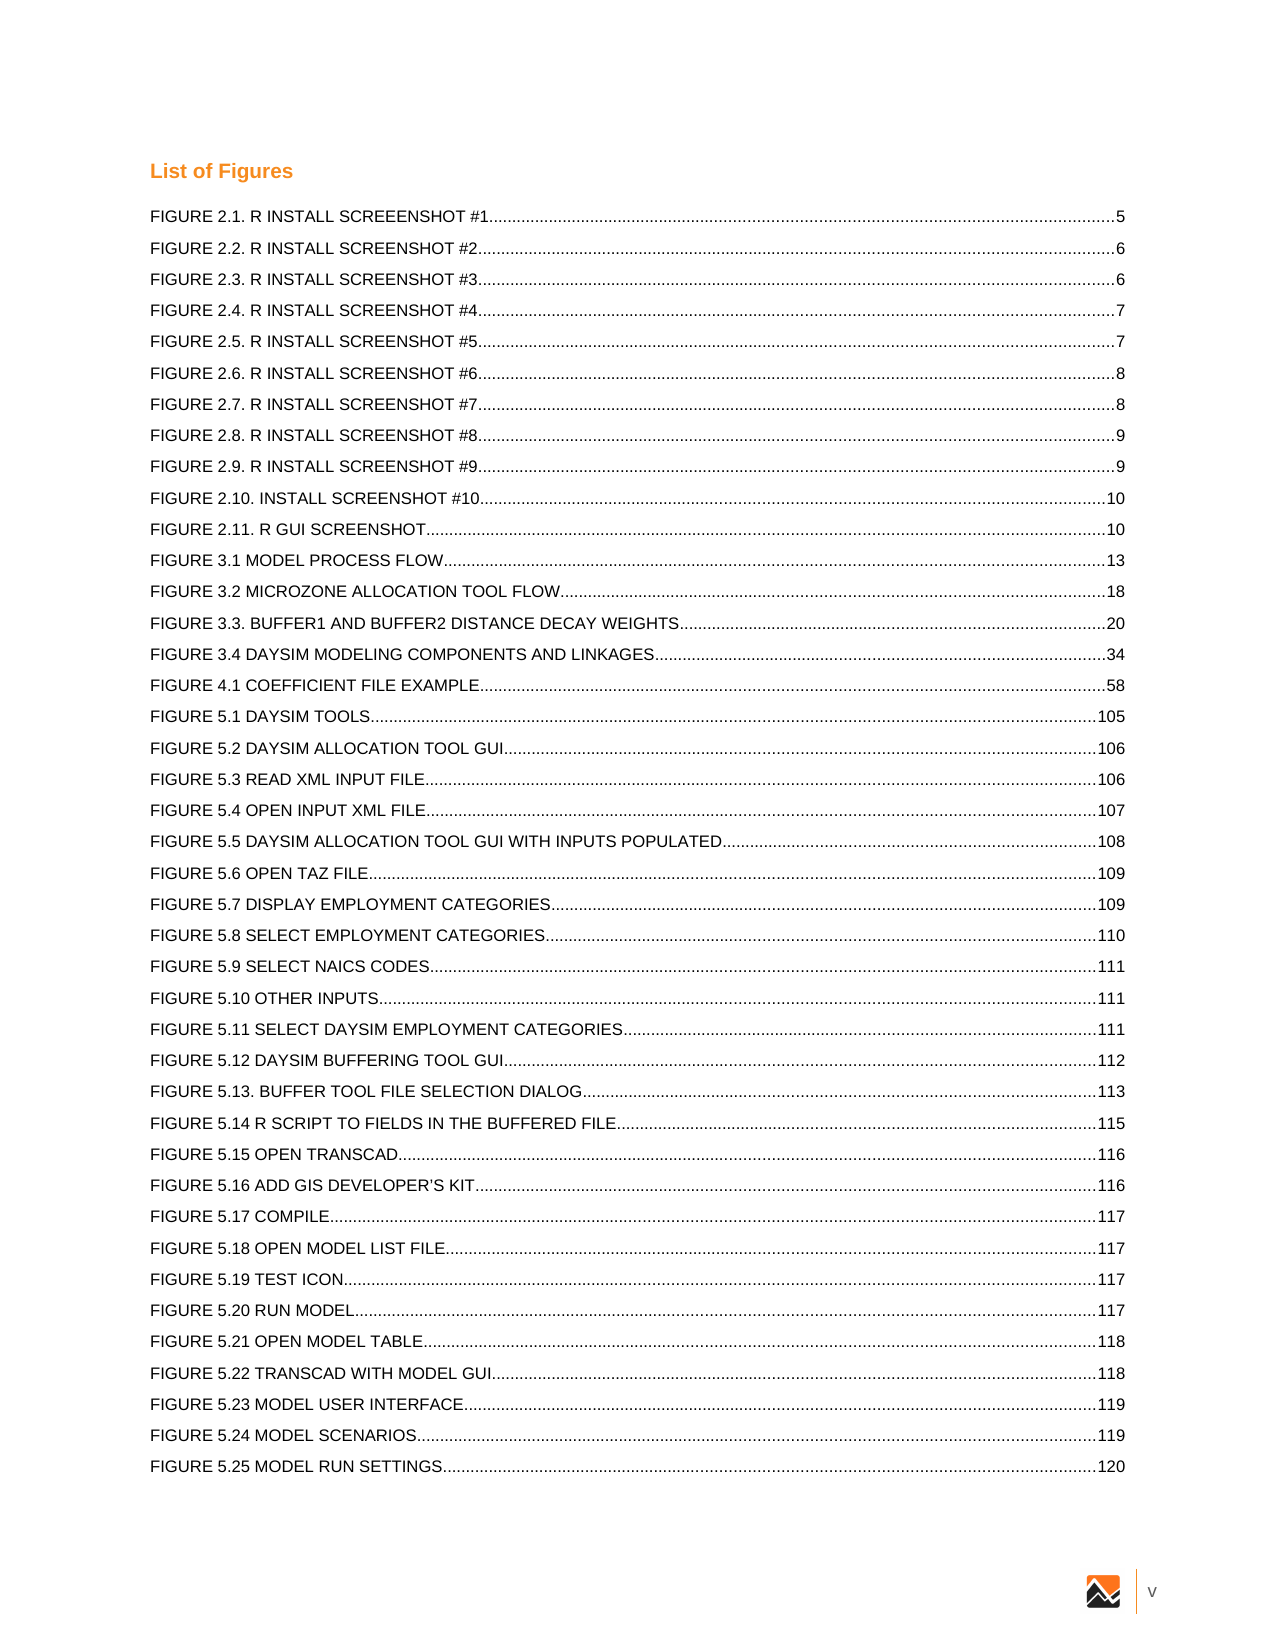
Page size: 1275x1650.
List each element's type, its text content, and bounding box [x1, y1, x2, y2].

text Figure 5.11 Select DaySim Employment Categories 111 [150, 1008, 1125, 1039]
text Figure 5.24 Model Scenarios 119 [150, 1414, 1125, 1445]
text Figure 2.10. Install Screenshot #10 10 [150, 476, 1125, 508]
text Figure 5.17 Compile 117 [150, 1195, 1125, 1226]
text Figure 5.4 Open Input XML File 107 [150, 789, 1125, 820]
text Figure 5.9 Select NAICS Codes 111 [150, 945, 1125, 976]
text Figure 5.18 Open Model List File 117 [150, 1226, 1125, 1258]
text Figure 5.6 Open tAZ file 109 [150, 851, 1125, 883]
text Figure 5.8 Select Employment Categories 110 [150, 914, 1125, 945]
text Figure 5.12 DaySim Buffering Tool GUI 112 [150, 1039, 1125, 1070]
text Figure 5.23 Model User Interface 119 [150, 1383, 1125, 1414]
text Figure 5.25 Model Run Settings 120 [150, 1445, 1125, 1476]
text Figure 5.7 Display Employment Categories 109 [150, 883, 1125, 914]
text Figure 2.11. R GUI Screenshot 10 [150, 508, 1125, 539]
text Figure 4.1 Coefficient File Example 58 [150, 664, 1125, 695]
text Figure 5.21 Open Model Table 118 [150, 1320, 1125, 1351]
text Figure 2.3. R Install Screenshot #3 6 [150, 258, 1125, 289]
text List of Figures [150, 151, 1125, 183]
text Figure 5.20 Run model 117 [150, 1289, 1125, 1320]
text Figure 5.19 Test Icon 117 [150, 1258, 1125, 1289]
text Figure 5.14 R Script to Fields in the Buffered File 115 [150, 1101, 1125, 1133]
text Figure 5.5 DaySim Allocation Tool GUI with Inputs Populated 108 [150, 820, 1125, 851]
text Figure 5.15 Open TransCAD 116 [150, 1133, 1125, 1164]
text Figure 3.3. Buffer1 and buffer2 distance decay weights 20 [150, 601, 1125, 633]
text Figure 2.5. R Install Screenshot #5 7 [150, 320, 1125, 351]
text Figure 2.2. R Install Screenshot #2 6 [150, 226, 1125, 258]
text Figure 2.8. R Install Screenshot #8 9 [150, 414, 1125, 445]
text Figure 2.6. R Install Screenshot #6 8 [150, 351, 1125, 383]
picture [1080, 1568, 1125, 1614]
text Figure 5.2 DaySim Allocation Tool GUI 106 [150, 726, 1125, 758]
text Figure 2.4. R Install Screenshot #4 7 [150, 289, 1125, 320]
text Figure 3.1 Model process flow 13 [150, 539, 1125, 570]
text Figure 2.9. R Install Screenshot #9 9 [150, 445, 1125, 476]
text Figure 5.10 Other Inputs 111 [150, 976, 1125, 1008]
text Figure 5.16 Add GIS Developer’s kit 116 [150, 1164, 1125, 1195]
text Figure 5.1 DaySim Tools 105 [150, 695, 1125, 726]
text Figure 5.13. Buffer TooL File Selection Dialog 113 [150, 1070, 1125, 1101]
text Figure 5.22 TransCAD with Model GUI 118 [150, 1351, 1125, 1383]
text Figure 5.3 Read XML Input File 106 [150, 758, 1125, 789]
text Figure 3.4 Daysim Modeling Components and Linkages 34 [150, 633, 1125, 664]
text Figure 2.7. R Install Screenshot #7 8 [150, 383, 1125, 414]
text Figure 3.2 Microzone allocation tool flow 18 [150, 570, 1125, 601]
text Figure 2.1. R Install Screeenshot #1 5 [150, 195, 1125, 226]
